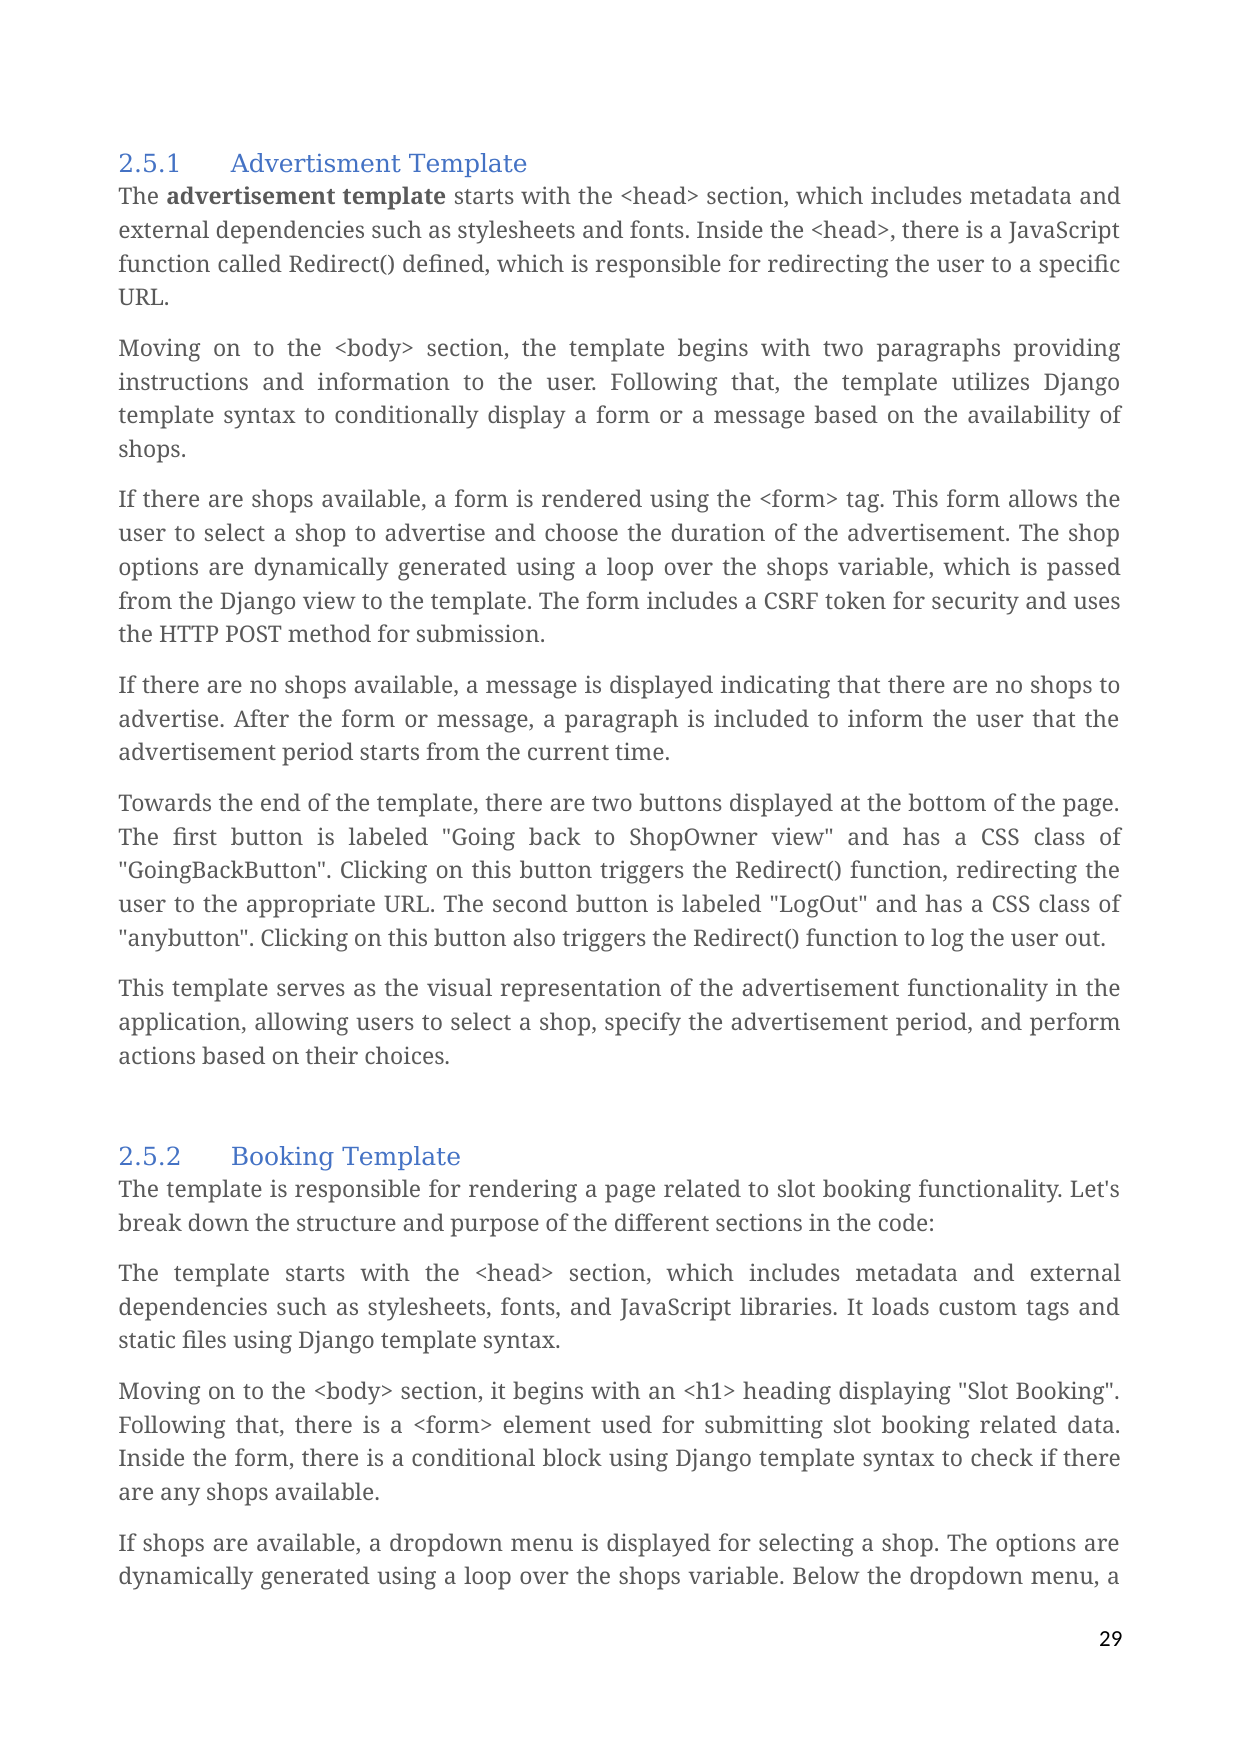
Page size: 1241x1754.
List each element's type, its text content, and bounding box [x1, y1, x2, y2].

text Moving on to the <body> section, the template begins with two paragraphs providing instructions and information to the user. Following that, the template utilizes Django template syntax to conditionally display a form or a message based on the availability of shops. [118, 332, 1122, 464]
text The template starts with the <head> section, which includes metadata and external dependencies such as stylesheets, fonts, and JavaScript libraries. It loads custom tags and static files using Django template syntax. [118, 1257, 1122, 1356]
text Moving on to the <body> section, it begins with an <h1> heading displaying "Slot Booking". Following that, there is a <form> element used for submitting slot booking related data. Inside the form, there is a conditional block using Django template syntax to check if there are any shops available. [118, 1375, 1122, 1507]
text The template is responsible for rendering a page related to slot booking functionality. Let's break down the structure and purpose of the different sections in the code: [118, 1173, 1122, 1238]
subtitle Booking Template [118, 1140, 1122, 1170]
text If there are no shops available, a message is displayed indicating that there are no shops to advertise. After the form or message, a paragraph is included to inform the user that the advertisement period starts from the current time. [118, 669, 1122, 767]
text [118, 1527, 1122, 1592]
text Towards the end of the template, there are two buttons displayed at the bottom of the page. The first button is labeled "Going back to ShopOwner view" and has a CSS class of "GoingBackButton". Clicking on this button triggers the Redirect() function, redirecting the user to the appropriate URL. The second button is labeled "LogOut" and has a CSS class of "anybutton". Clicking on this button also triggers the Redirect() function to log the user out. [118, 787, 1122, 953]
text If there are shops available, a form is rendered using the <form> tag. This form allows the user to select a shop to advertise and choose the duration of the advertisement. The shop options are dynamically generated using a loop over the shops variable, which is passed from the Django view to the template. The form includes a CSRF token for security and uses the HTTP POST method for submission. [118, 483, 1122, 649]
text This template serves as the visual representation of the advertisement functionality in the application, allowing users to select a shop, specify the advertisement period, and perform actions based on their choices. [118, 972, 1122, 1071]
text The advertisement template starts with the <head> section, which includes metadata and external dependencies such as stylesheets and fonts. Inside the <head>, there is a JavaScript function called Redirect() defined, which is responsible for redirecting the user to a specific URL. [118, 180, 1122, 312]
subtitle Advertisment Template [118, 148, 1122, 178]
